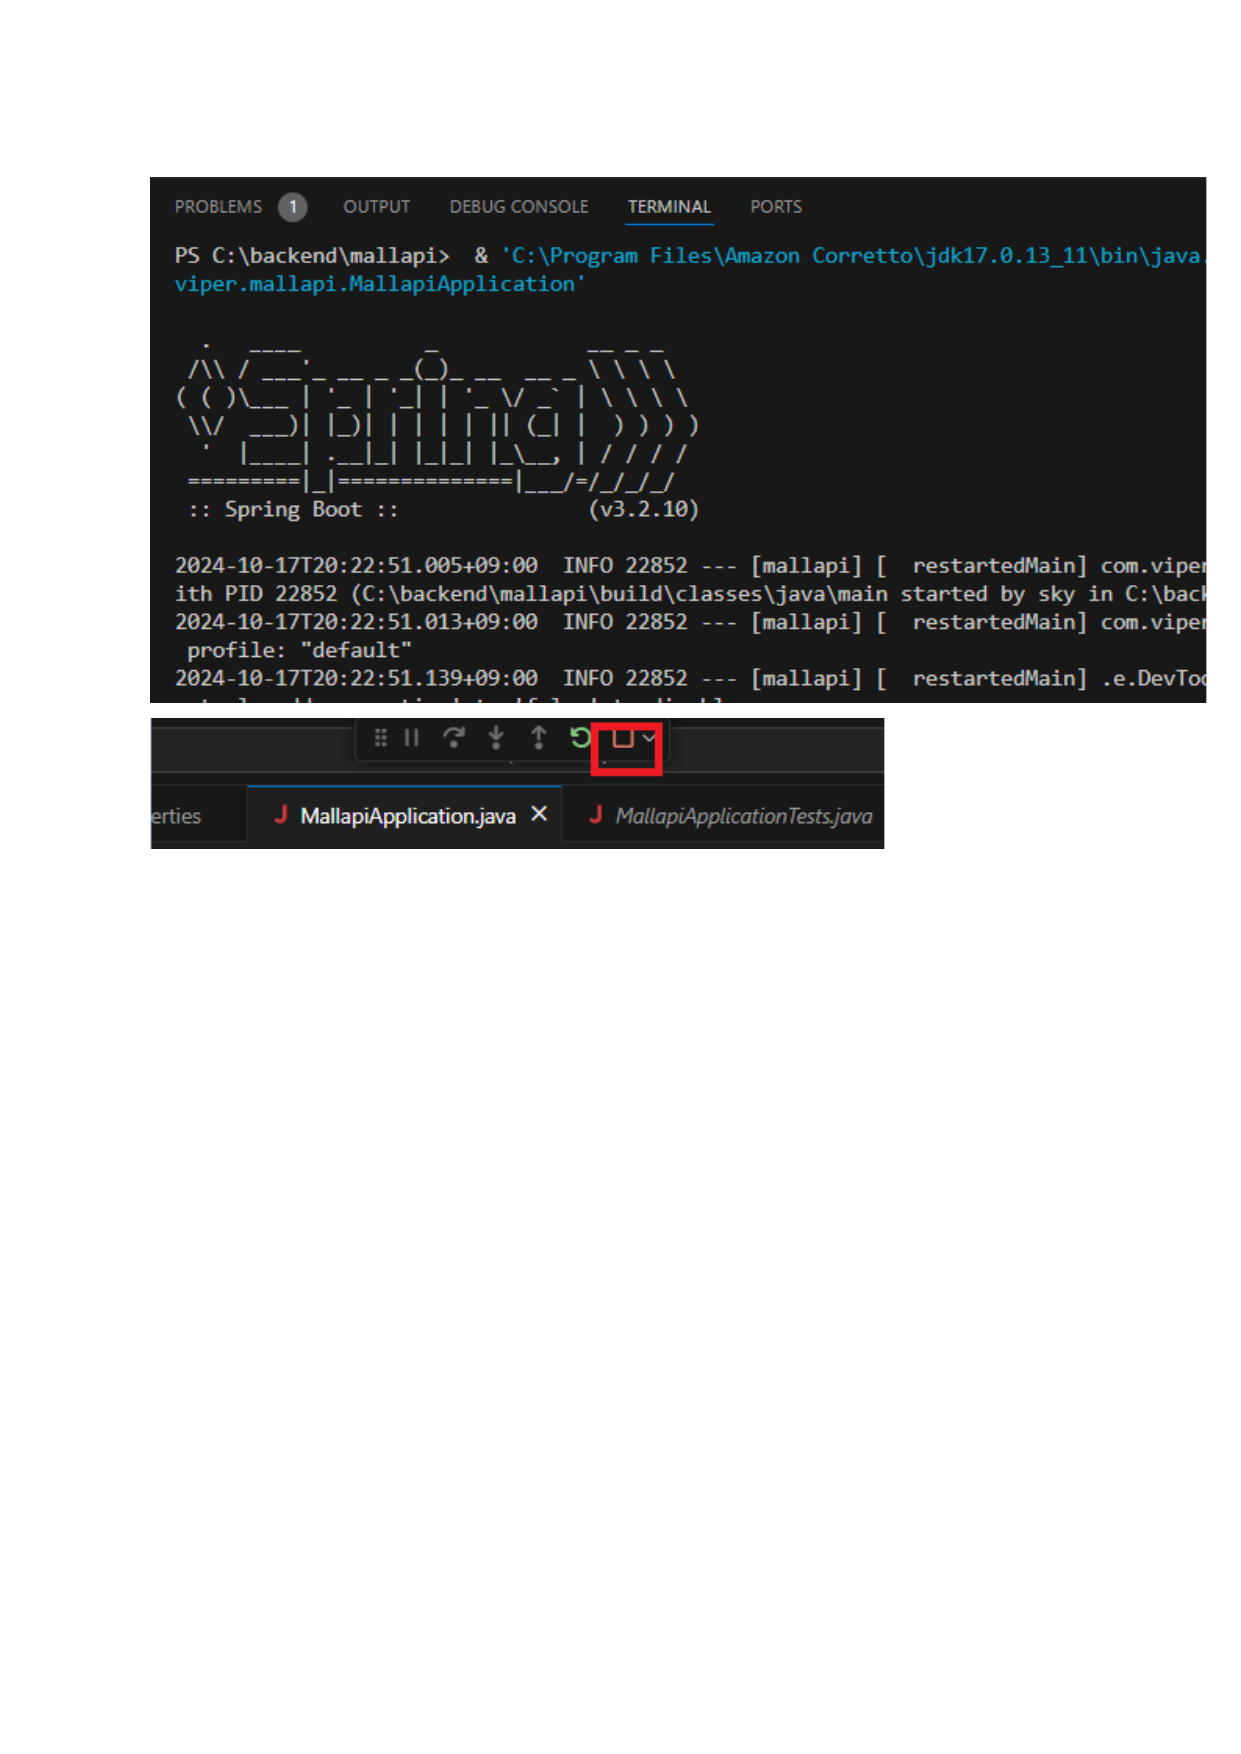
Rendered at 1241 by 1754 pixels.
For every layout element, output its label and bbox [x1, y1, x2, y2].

picture [150, 177, 1207, 703]
picture [150, 718, 885, 849]
